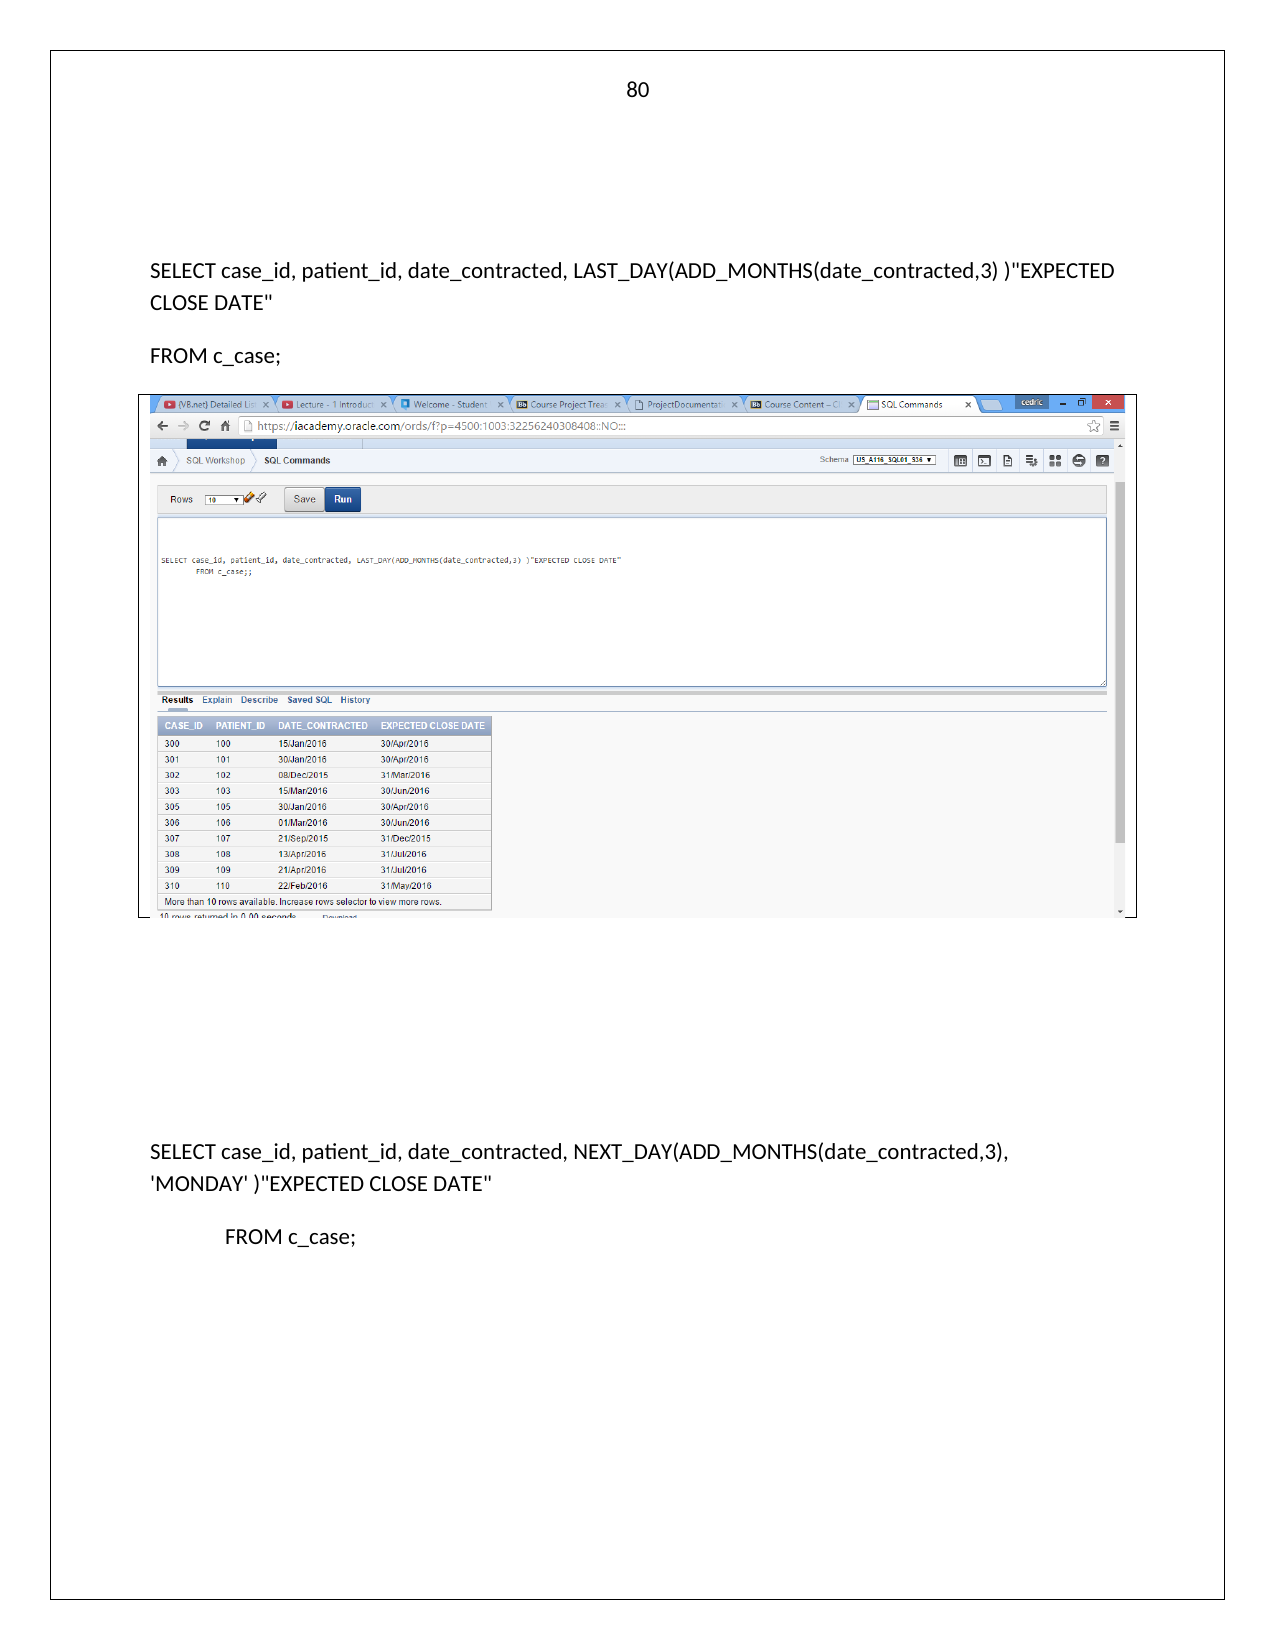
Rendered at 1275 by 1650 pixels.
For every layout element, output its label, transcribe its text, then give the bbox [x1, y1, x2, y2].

table_header [1125, 395, 1136, 917]
table_header [139, 395, 150, 917]
text FROM c_case; [150, 1222, 1125, 1251]
text FROM c_case; [150, 341, 1125, 369]
text SELECT case_id, patient_id, date_contracted, LAST_DAY(ADD_MONTHS(date_contracted,3) )"EXPECTED CLOSE DATE" [150, 256, 1125, 316]
picture [150, 395, 1125, 918]
text SELECT case_id, patient_id, date_contracted, NEXT_DAY(ADD_MONTHS(date_contracted,3), 'MONDAY' )"EXPECTED CLOSE DATE" [150, 1137, 1125, 1197]
